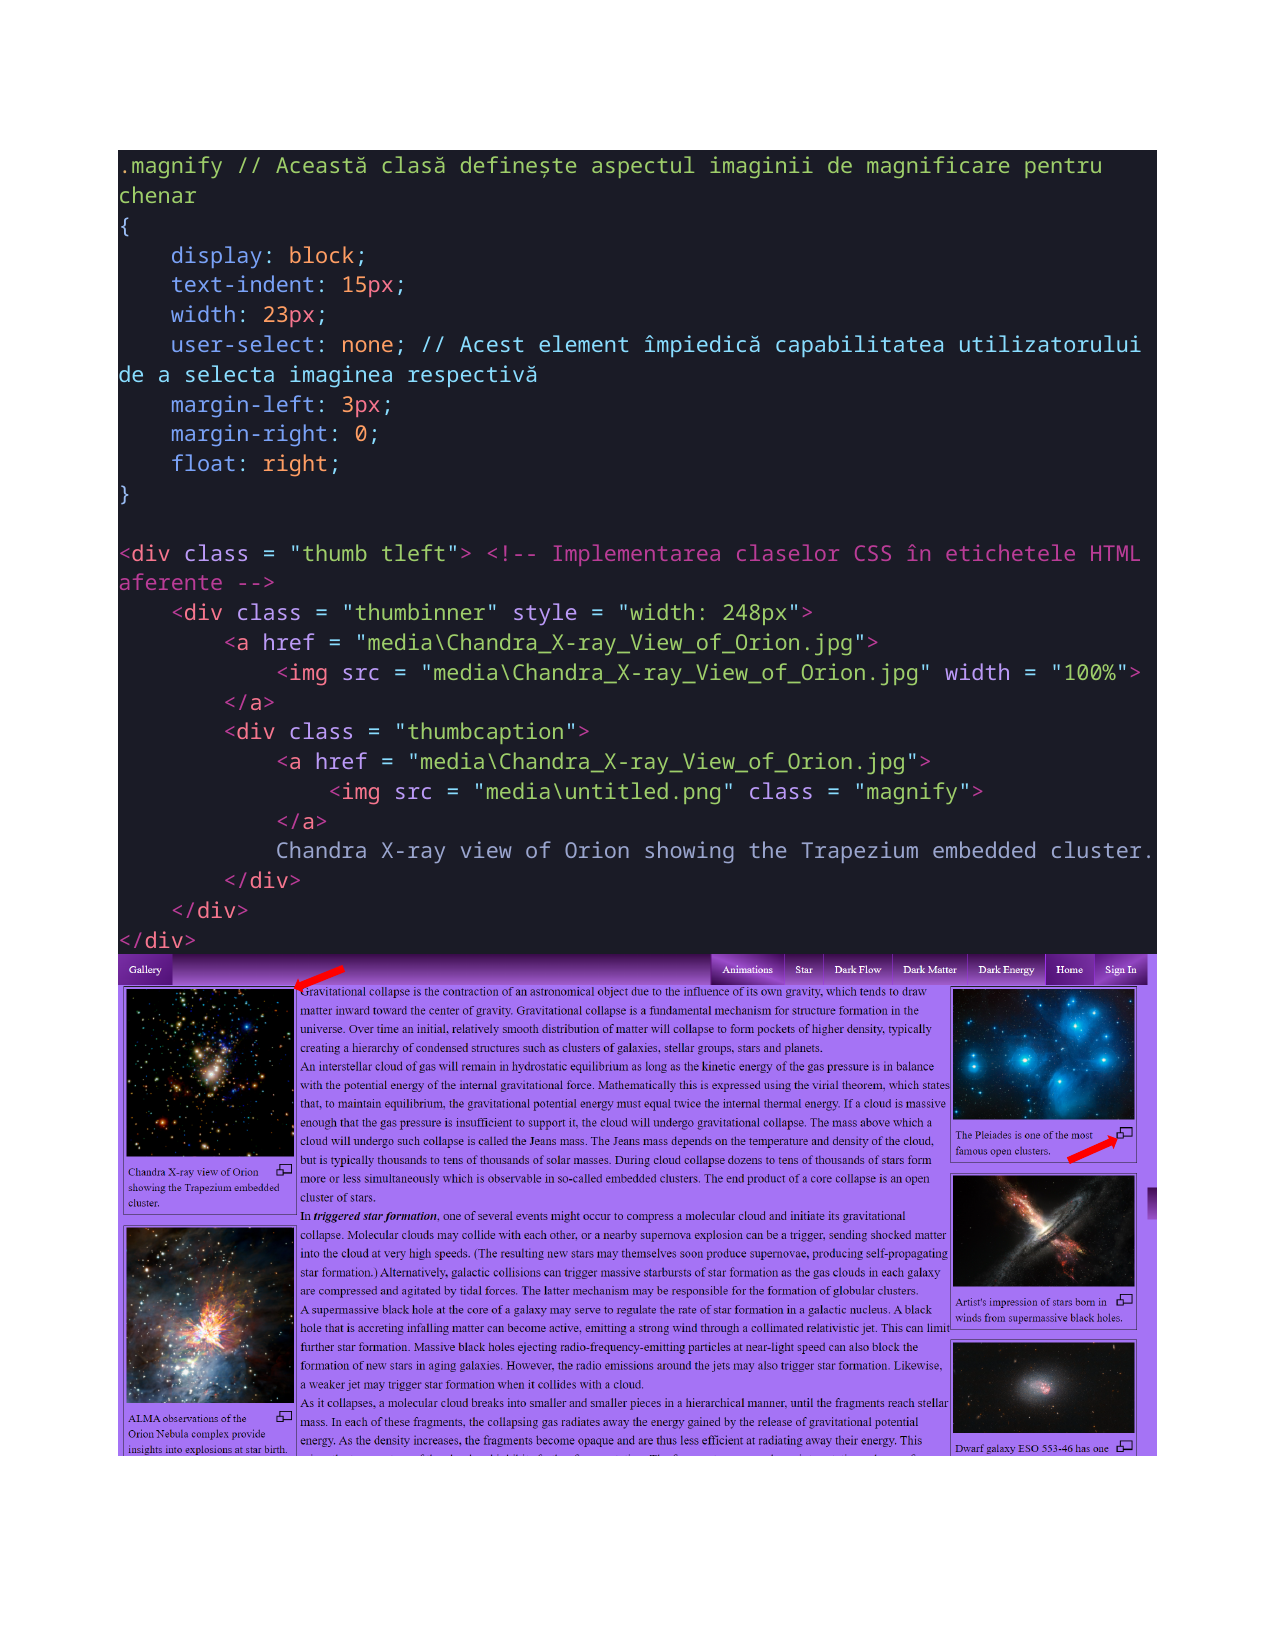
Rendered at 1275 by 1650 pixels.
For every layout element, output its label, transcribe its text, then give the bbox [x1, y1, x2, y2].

text margin-left: 3px; [118, 388, 1157, 418]
text </a> [118, 686, 1157, 716]
text <img src = "media\Chandra_X-ray_View_of_Orion.jpg" width = "100%"> [118, 657, 1157, 686]
text <img src = "media\untitled.png" class = "magnify"> [118, 776, 1157, 806]
text <div class = "thumbcaption"> [118, 716, 1157, 746]
text .magnify // Această clasă definește aspectul imaginii de magnificare pentru chenar [118, 150, 1157, 210]
text } [118, 478, 1157, 508]
text <div class = "thumbinner" style = "width: 248px"> [118, 597, 1157, 627]
text float: right; [118, 448, 1157, 478]
text text-indent: 15px; [118, 269, 1157, 299]
text <a href = "media\Chandra_X-ray_View_of_Orion.jpg"> [118, 746, 1157, 776]
picture [118, 954, 1157, 1456]
text margin-right: 0; [118, 418, 1157, 448]
text </div> [118, 865, 1157, 895]
text display: block; [118, 239, 1157, 269]
text { [118, 210, 1157, 239]
text width: 23px; [118, 299, 1157, 329]
text </div> [118, 925, 1157, 954]
text </div> [118, 895, 1157, 925]
text </a> [118, 806, 1157, 835]
text <a href = "media\Chandra_X-ray_View_of_Orion.jpg"> [118, 627, 1157, 657]
text <div class = "thumb tleft"> <!-- Implementarea claselor CSS în etichetele HTML aferente --> [118, 537, 1157, 597]
text user-select: none; // Acest element împiedică capabilitatea utilizatorului de a selecta imaginea respectivă [118, 329, 1157, 388]
text Chandra X-ray view of Orion showing the Trapezium embedded cluster. [118, 835, 1157, 865]
